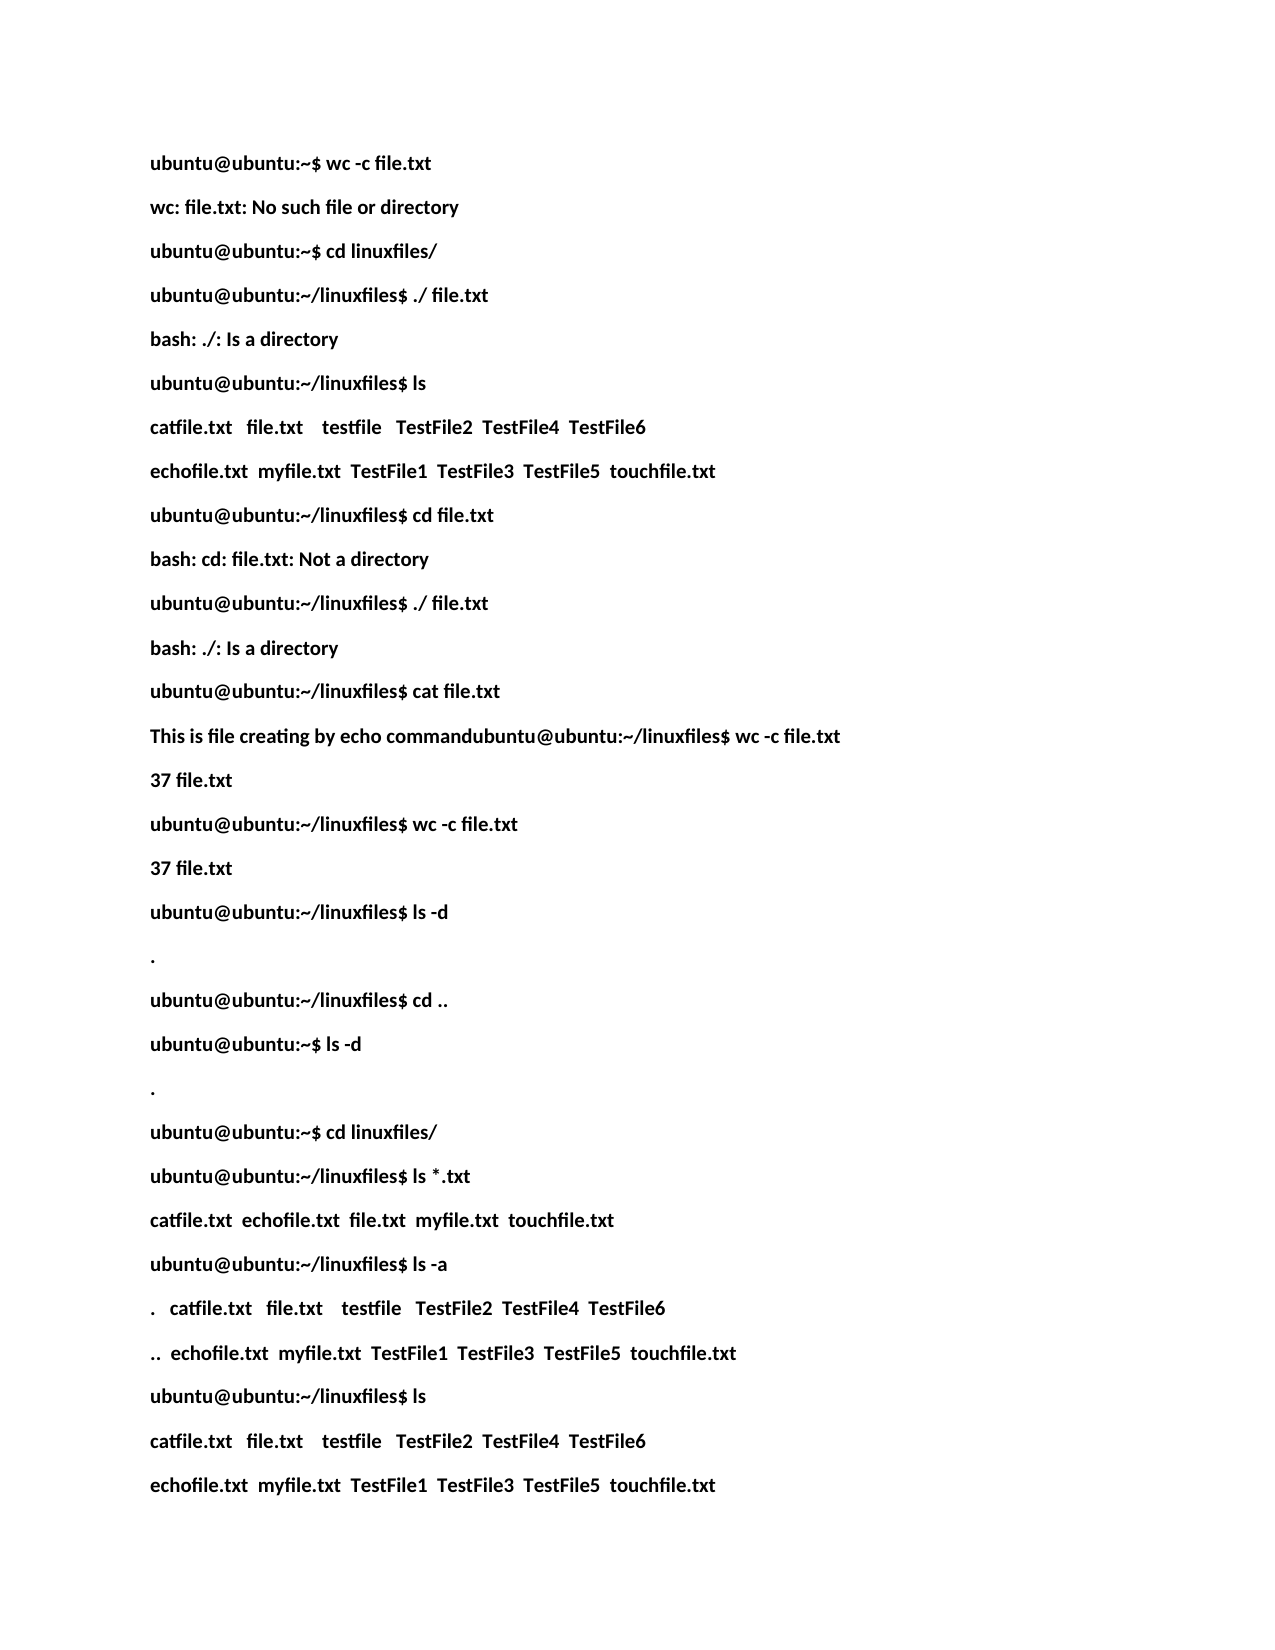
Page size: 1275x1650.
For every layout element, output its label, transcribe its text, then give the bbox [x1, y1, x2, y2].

text bash: ./: Is a directory [150, 635, 1125, 660]
text ubuntu@ubuntu:~$ cd linuxfiles/ [150, 238, 1125, 263]
text ubuntu@ubuntu:~/linuxfiles$ ls -d [150, 899, 1125, 924]
text ubuntu@ubuntu:~/linuxfiles$ ls [150, 1384, 1125, 1409]
text wc: file.txt: No such file or directory [150, 194, 1125, 219]
text ubuntu@ubuntu:~$ ls -d [150, 1031, 1125, 1057]
text ubuntu@ubuntu:~/linuxfiles$ cd .. [150, 987, 1125, 1013]
text bash: cd: file.txt: Not a directory [150, 547, 1125, 572]
text ubuntu@ubuntu:~/linuxfiles$ ls [150, 370, 1125, 396]
text 37 file.txt [150, 767, 1125, 792]
text echofile.txt myfile.txt TestFile1 TestFile3 TestFile5 touchfile.txt [150, 1472, 1125, 1497]
text ubuntu@ubuntu:~/linuxfiles$ ls *.txt [150, 1163, 1125, 1189]
text ubuntu@ubuntu:~/linuxfiles$ ./ file.txt [150, 282, 1125, 308]
text ubuntu@ubuntu:~/linuxfiles$ ls -a [150, 1252, 1125, 1277]
text . [150, 1075, 1125, 1101]
text ubuntu@ubuntu:~/linuxfiles$ ./ file.txt [150, 591, 1125, 616]
text echofile.txt myfile.txt TestFile1 TestFile3 TestFile5 touchfile.txt [150, 458, 1125, 484]
text ubuntu@ubuntu:~/linuxfiles$ wc -c file.txt [150, 811, 1125, 836]
text This is file creating by echo commandubuntu@ubuntu:~/linuxfiles$ wc -c file.txt [150, 723, 1125, 748]
text bash: ./: Is a directory [150, 326, 1125, 352]
text ubuntu@ubuntu:~/linuxfiles$ cat file.txt [150, 679, 1125, 704]
text ubuntu@ubuntu:~/linuxfiles$ cd file.txt [150, 502, 1125, 528]
text . [150, 943, 1125, 968]
text catfile.txt echofile.txt file.txt myfile.txt touchfile.txt [150, 1207, 1125, 1233]
text ubuntu@ubuntu:~$ cd linuxfiles/ [150, 1119, 1125, 1145]
text ubuntu@ubuntu:~$ wc -c file.txt [150, 150, 1125, 175]
text . catfile.txt file.txt testfile TestFile2 TestFile4 TestFile6 [150, 1296, 1125, 1321]
text 37 file.txt [150, 855, 1125, 880]
text catfile.txt file.txt testfile TestFile2 TestFile4 TestFile6 [150, 1428, 1125, 1453]
text catfile.txt file.txt testfile TestFile2 TestFile4 TestFile6 [150, 414, 1125, 440]
text .. echofile.txt myfile.txt TestFile1 TestFile3 TestFile5 touchfile.txt [150, 1340, 1125, 1365]
